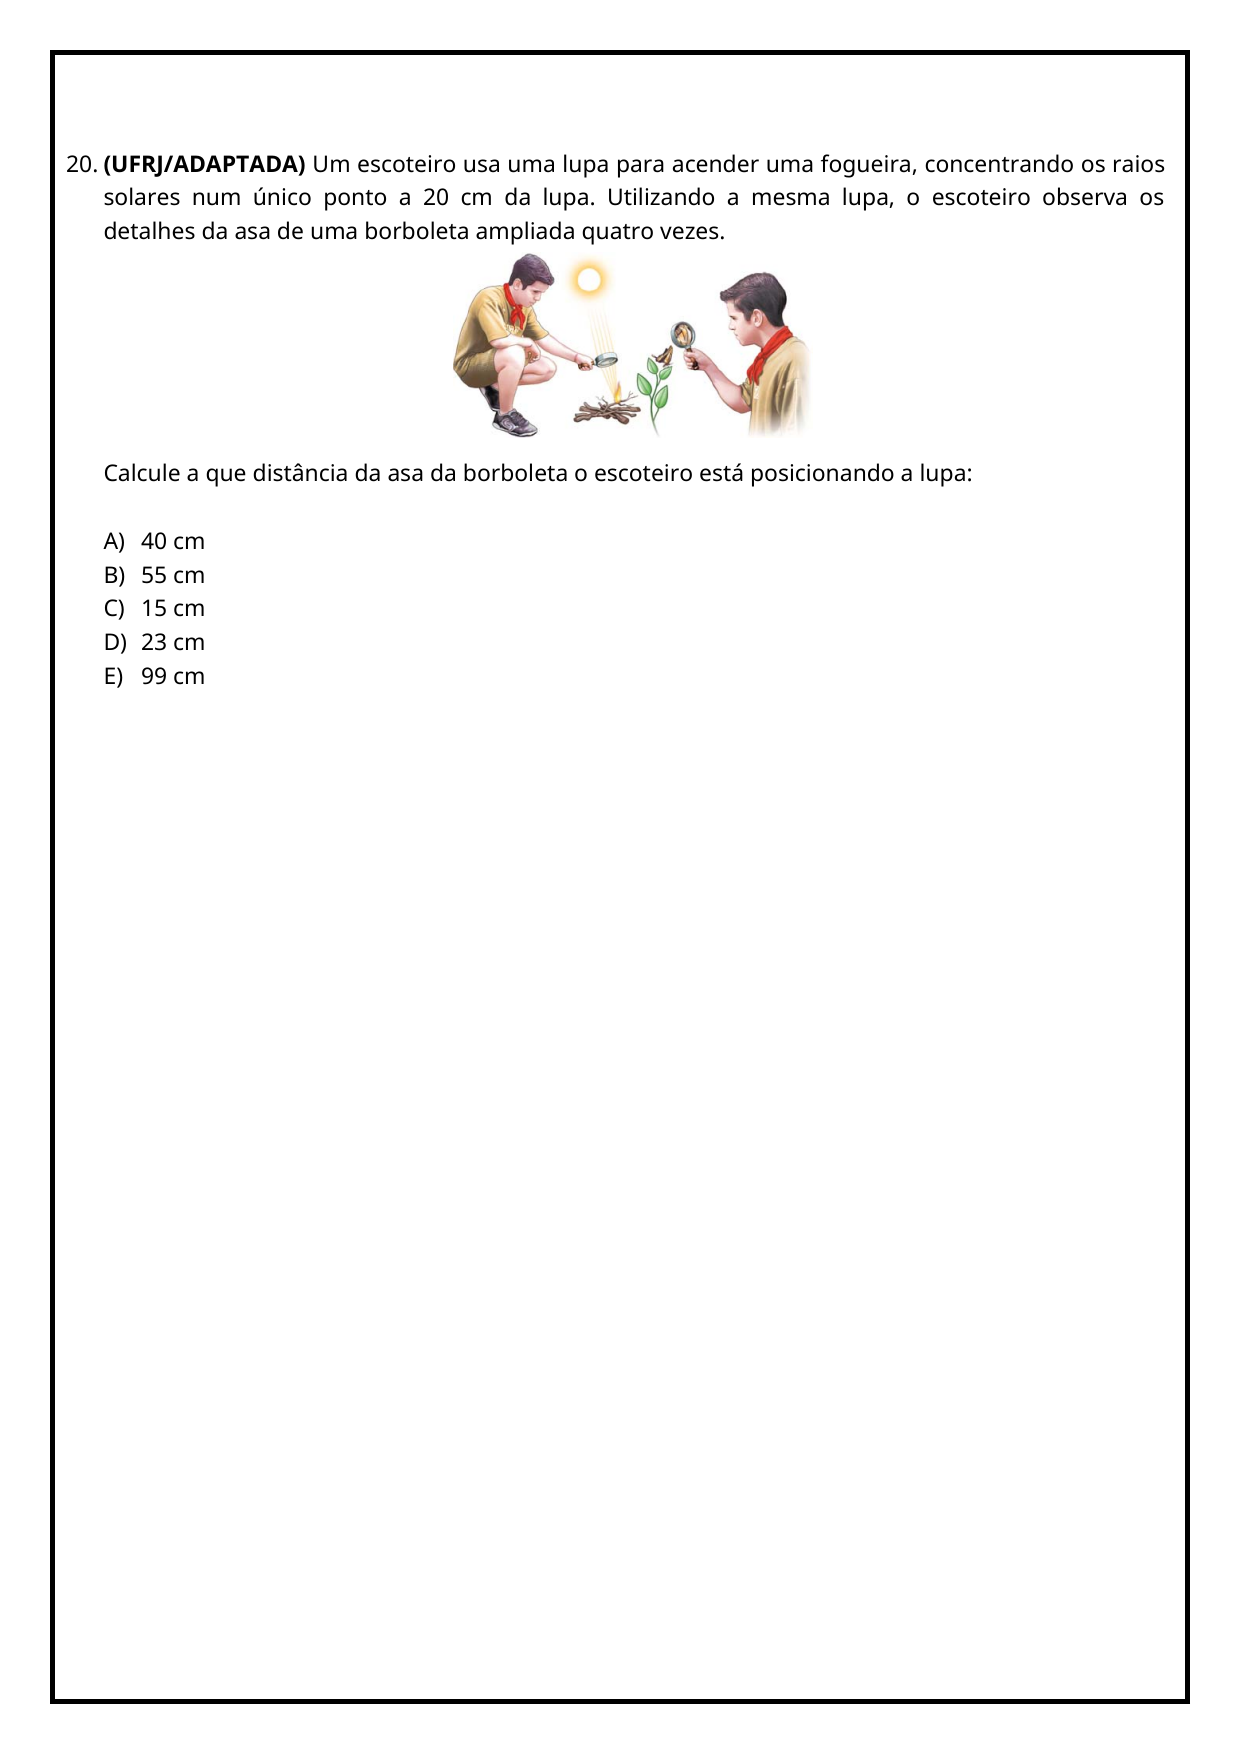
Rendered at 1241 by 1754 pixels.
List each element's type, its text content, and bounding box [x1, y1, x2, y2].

list 55 cm [103, 558, 1167, 590]
list Calcule a que distância da asa da borboleta o escoteiro está posicionando a lupa: [103, 457, 1167, 488]
list 40 cm [103, 525, 1167, 556]
list 99 cm [103, 660, 1167, 691]
picture [448, 248, 822, 456]
list (UFRJ/ADAPTADA) Um escoteiro usa uma lupa para acender uma fogueira, concentrando os raios solares num único ponto a 20 cm da lupa. Utilizando a mesma lupa, o escoteiro observa os detalhes da asa de uma borboleta ampliada quatro vezes. [66, 148, 1167, 246]
list 15 cm [103, 592, 1167, 623]
list 23 cm [103, 626, 1167, 657]
